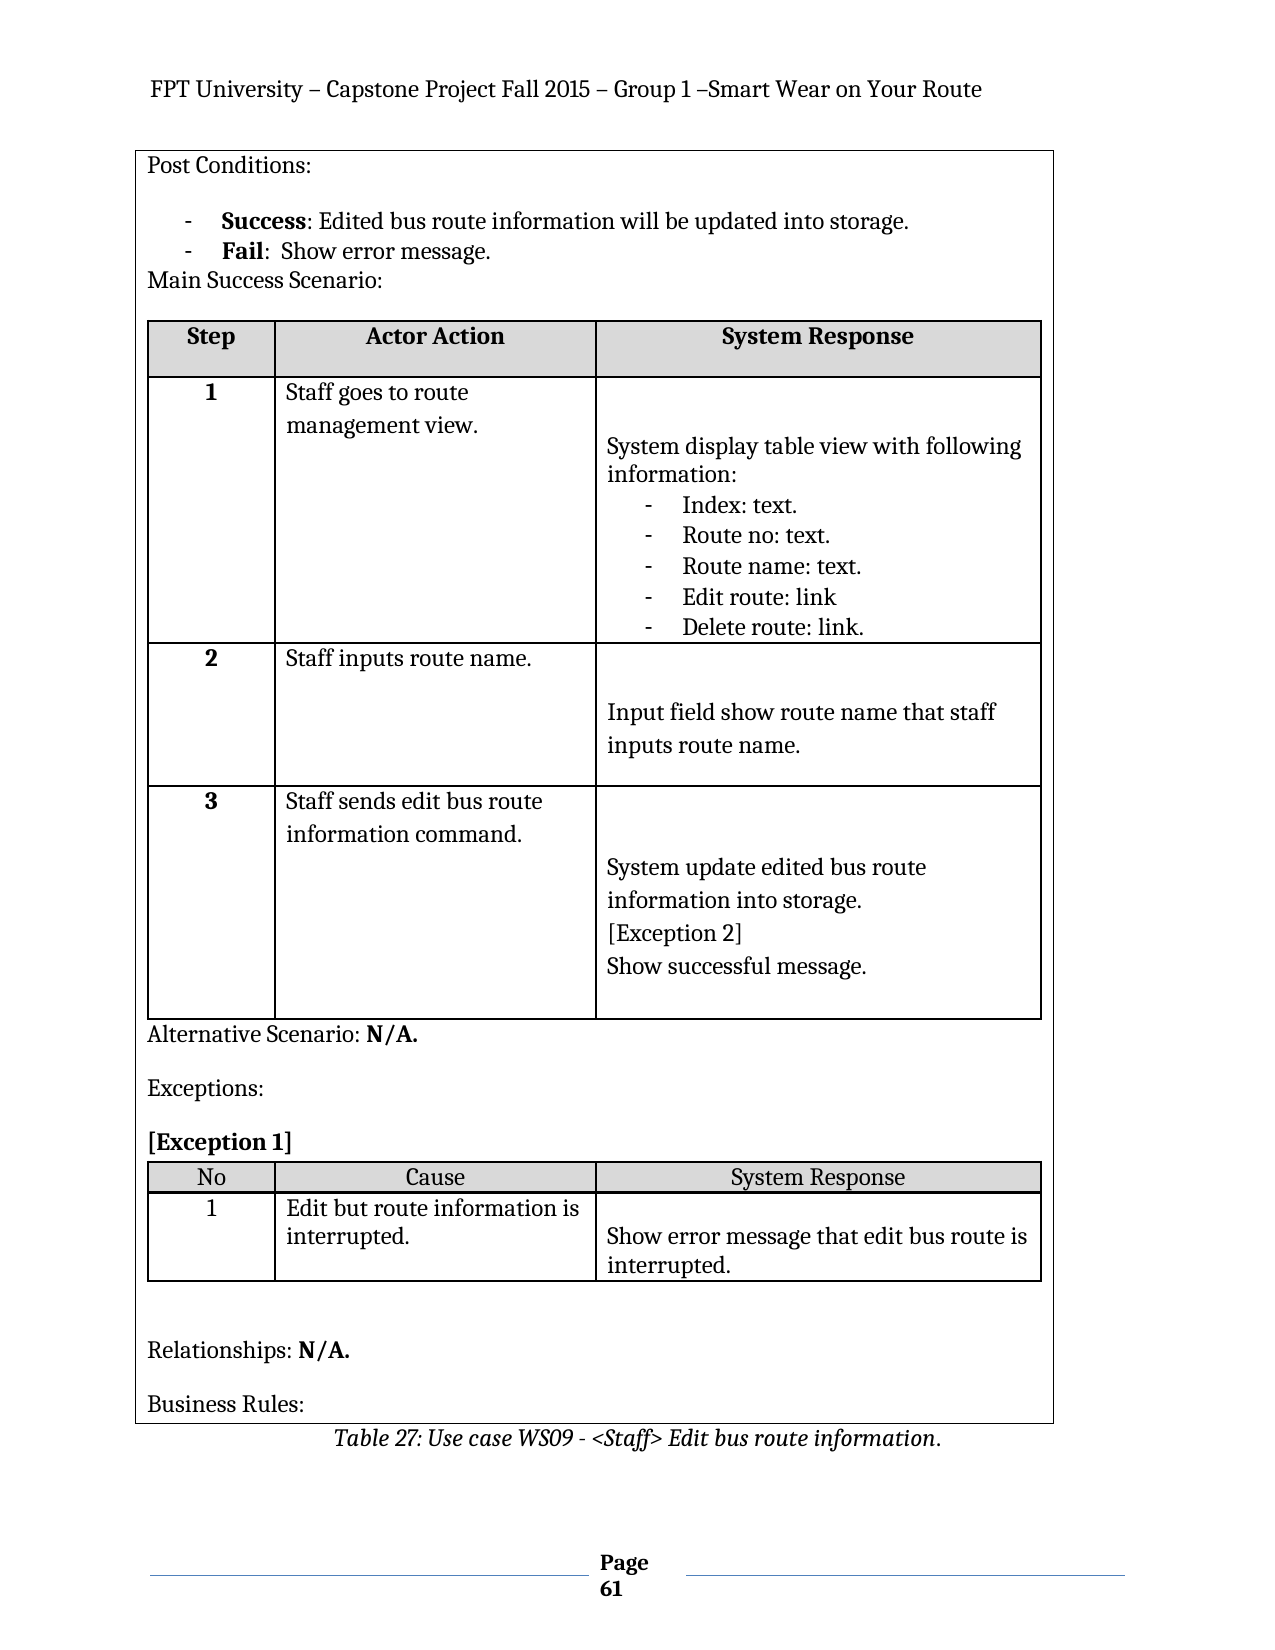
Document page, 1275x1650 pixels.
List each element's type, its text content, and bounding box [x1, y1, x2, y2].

text Table 27: Use case WS09 - <Staff> Edit bus route information. [150, 1424, 1125, 1452]
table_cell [136, 151, 1053, 1423]
